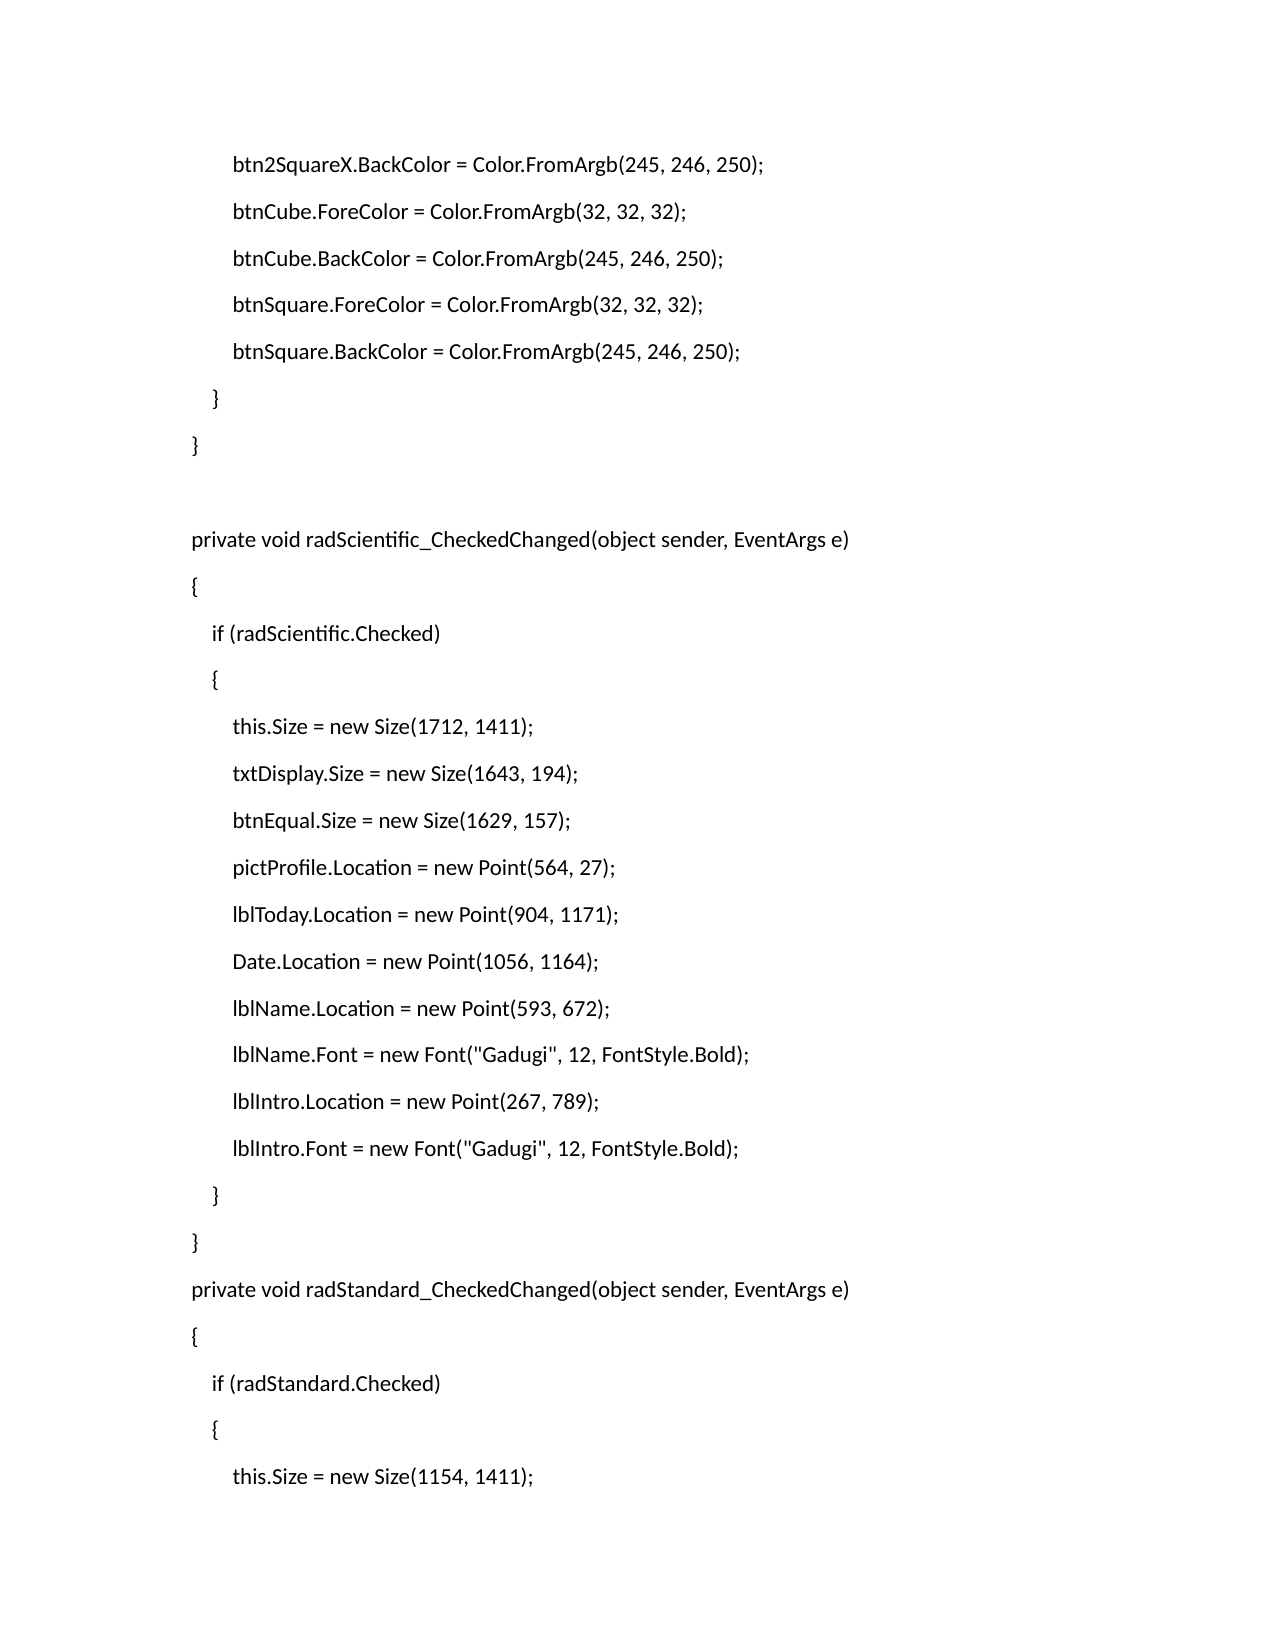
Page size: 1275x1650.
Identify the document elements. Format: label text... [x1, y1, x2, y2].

text { [150, 666, 1125, 694]
text { [150, 572, 1125, 600]
text btnSquare.ForeColor = Color.FromArgb(32, 32, 32); [150, 291, 1125, 319]
text if (radStandard.Checked) [150, 1369, 1125, 1397]
text lblIntro.Font = new Font("Gadugi", 12, FontStyle.Bold); [150, 1134, 1125, 1162]
text this.Size = new Size(1712, 1411); [150, 712, 1125, 741]
text private void radScientific_CheckedChanged(object sender, EventArgs e) [150, 525, 1125, 553]
text if (radScientific.Checked) [150, 619, 1125, 647]
text { [150, 1322, 1125, 1350]
text } [150, 1228, 1125, 1256]
text pictProfile.Location = new Point(564, 27); [150, 853, 1125, 881]
text this.Size = new Size(1154, 1411); [150, 1462, 1125, 1491]
text btnCube.BackColor = Color.FromArgb(245, 246, 250); [150, 244, 1125, 272]
text lblName.Font = new Font("Gadugi", 12, FontStyle.Bold); [150, 1041, 1125, 1069]
text btnEqual.Size = new Size(1629, 157); [150, 806, 1125, 834]
text txtDisplay.Size = new Size(1643, 194); [150, 759, 1125, 787]
text } [150, 1181, 1125, 1209]
text lblIntro.Location = new Point(267, 789); [150, 1087, 1125, 1116]
text lblName.Location = new Point(593, 672); [150, 994, 1125, 1022]
text private void radStandard_CheckedChanged(object sender, EventArgs e) [150, 1275, 1125, 1303]
text { [150, 1416, 1125, 1444]
text btnCube.ForeColor = Color.FromArgb(32, 32, 32); [150, 197, 1125, 225]
text btn2SquareX.BackColor = Color.FromArgb(245, 246, 250); [150, 150, 1125, 178]
text } [150, 384, 1125, 412]
text lblToday.Location = new Point(904, 1171); [150, 900, 1125, 928]
text btnSquare.BackColor = Color.FromArgb(245, 246, 250); [150, 337, 1125, 366]
text } [150, 431, 1125, 459]
text Date.Location = new Point(1056, 1164); [150, 947, 1125, 975]
